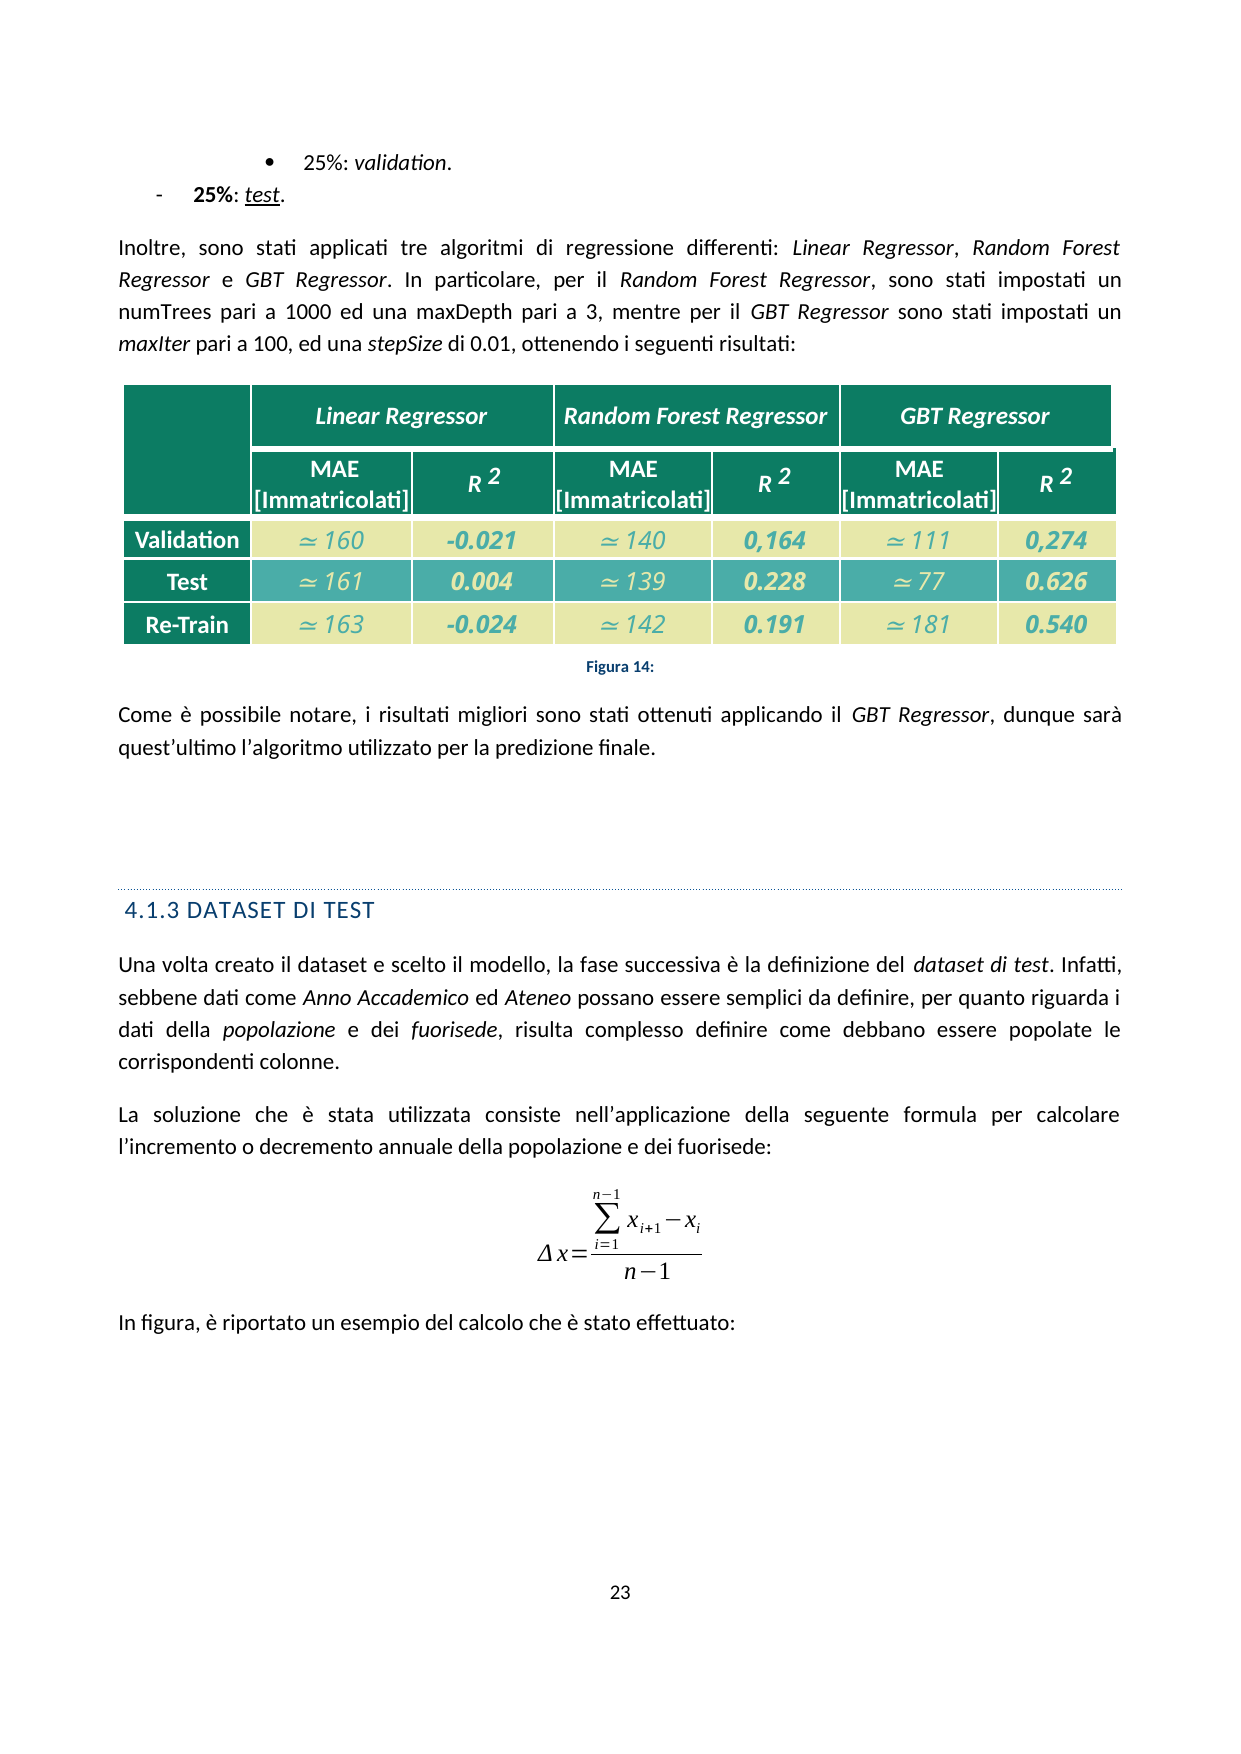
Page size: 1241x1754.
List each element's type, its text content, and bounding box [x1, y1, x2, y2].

table_cell MAE [Immatricolati] [555, 452, 711, 514]
table_cell 0.540 [999, 603, 1116, 644]
text Inoltre, sono stati applicati tre algoritmi di regressione differenti: Linear Regressor, Random Forest Regressor e GBT Regressor. In particolare, per il Random Forest Regressor, sono stati impostati un numTrees pari a 1000 ed una maxDepth pari a 3, mentre per il GBT Regressor sono stati impostati un maxIter pari a 100, ed una stepSize di 0.01, ottenendo i seguenti risultati: [118, 233, 1122, 357]
table_cell ≃ 163 [252, 603, 411, 644]
table_cell 0.191 [713, 603, 839, 644]
table_cell ≃ 161 [252, 560, 411, 601]
list 25%: validation. [266, 148, 1122, 176]
table_cell -0.021 [413, 521, 553, 557]
table_cell MAE [Immatricolati] [252, 452, 411, 514]
table_cell ≃ 181 [841, 603, 997, 644]
table_cell 0,274 [999, 521, 1116, 557]
table_cell ≃ 160 [252, 521, 411, 557]
table_header Linear Regressor [252, 385, 553, 446]
table_cell ≃ 139 [555, 560, 711, 601]
table_cell R 2 [999, 448, 1116, 514]
table_cell Re-Train [124, 603, 250, 644]
subtitle 4.1.3 Dataset di test [118, 889, 1122, 925]
text La soluzione che è stata utilizzata consiste nell’applicazione della seguente formula per calcolare l’incremento o decremento annuale della popolazione e dei fuorisede: [118, 1100, 1122, 1160]
list 25%: test. [156, 180, 1122, 208]
table_cell 0.004 [413, 560, 553, 601]
table_cell 0.626 [999, 560, 1116, 601]
table_cell Test [124, 560, 250, 601]
table_cell ≃ 140 [555, 521, 711, 557]
table_cell 0,164 [713, 521, 839, 557]
table_cell ≃ 142 [555, 603, 711, 644]
table_header GBT Regressor [841, 385, 1111, 446]
text Come è possibile notare, i risultati migliori sono stati ottenuti applicando il GBT Regressor, dunque sarà quest’ultimo l’algoritmo utilizzato per la predizione finale. [118, 700, 1122, 761]
table_header [124, 385, 250, 514]
table_cell -0.024 [413, 603, 553, 644]
table_cell ≃ 77 [841, 560, 997, 601]
table_cell MAE [Immatricolati] [841, 452, 997, 514]
table_cell R 2 [713, 452, 839, 514]
text In figura, è riportato un esempio del calcolo che è stato effettuato: [118, 1308, 1122, 1337]
table_cell Validation [124, 521, 250, 557]
table_cell 0.228 [713, 560, 839, 601]
table_cell R 2 [413, 452, 553, 514]
table_cell ≃ 111 [841, 521, 997, 557]
text Figura 14: [118, 656, 1122, 677]
table_header Random Forest Regressor [555, 385, 839, 446]
text Una volta creato il dataset e scelto il modello, la fase successiva è la definizione del dataset di test. Infatti, sebbene dati come Anno Accademico ed Ateneo possano essere semplici da definire, per quanto riguarda i dati della popolazione e dei fuorisede, risulta complesso definire come debbano essere popolate le corrispondenti colonne. [118, 951, 1122, 1075]
